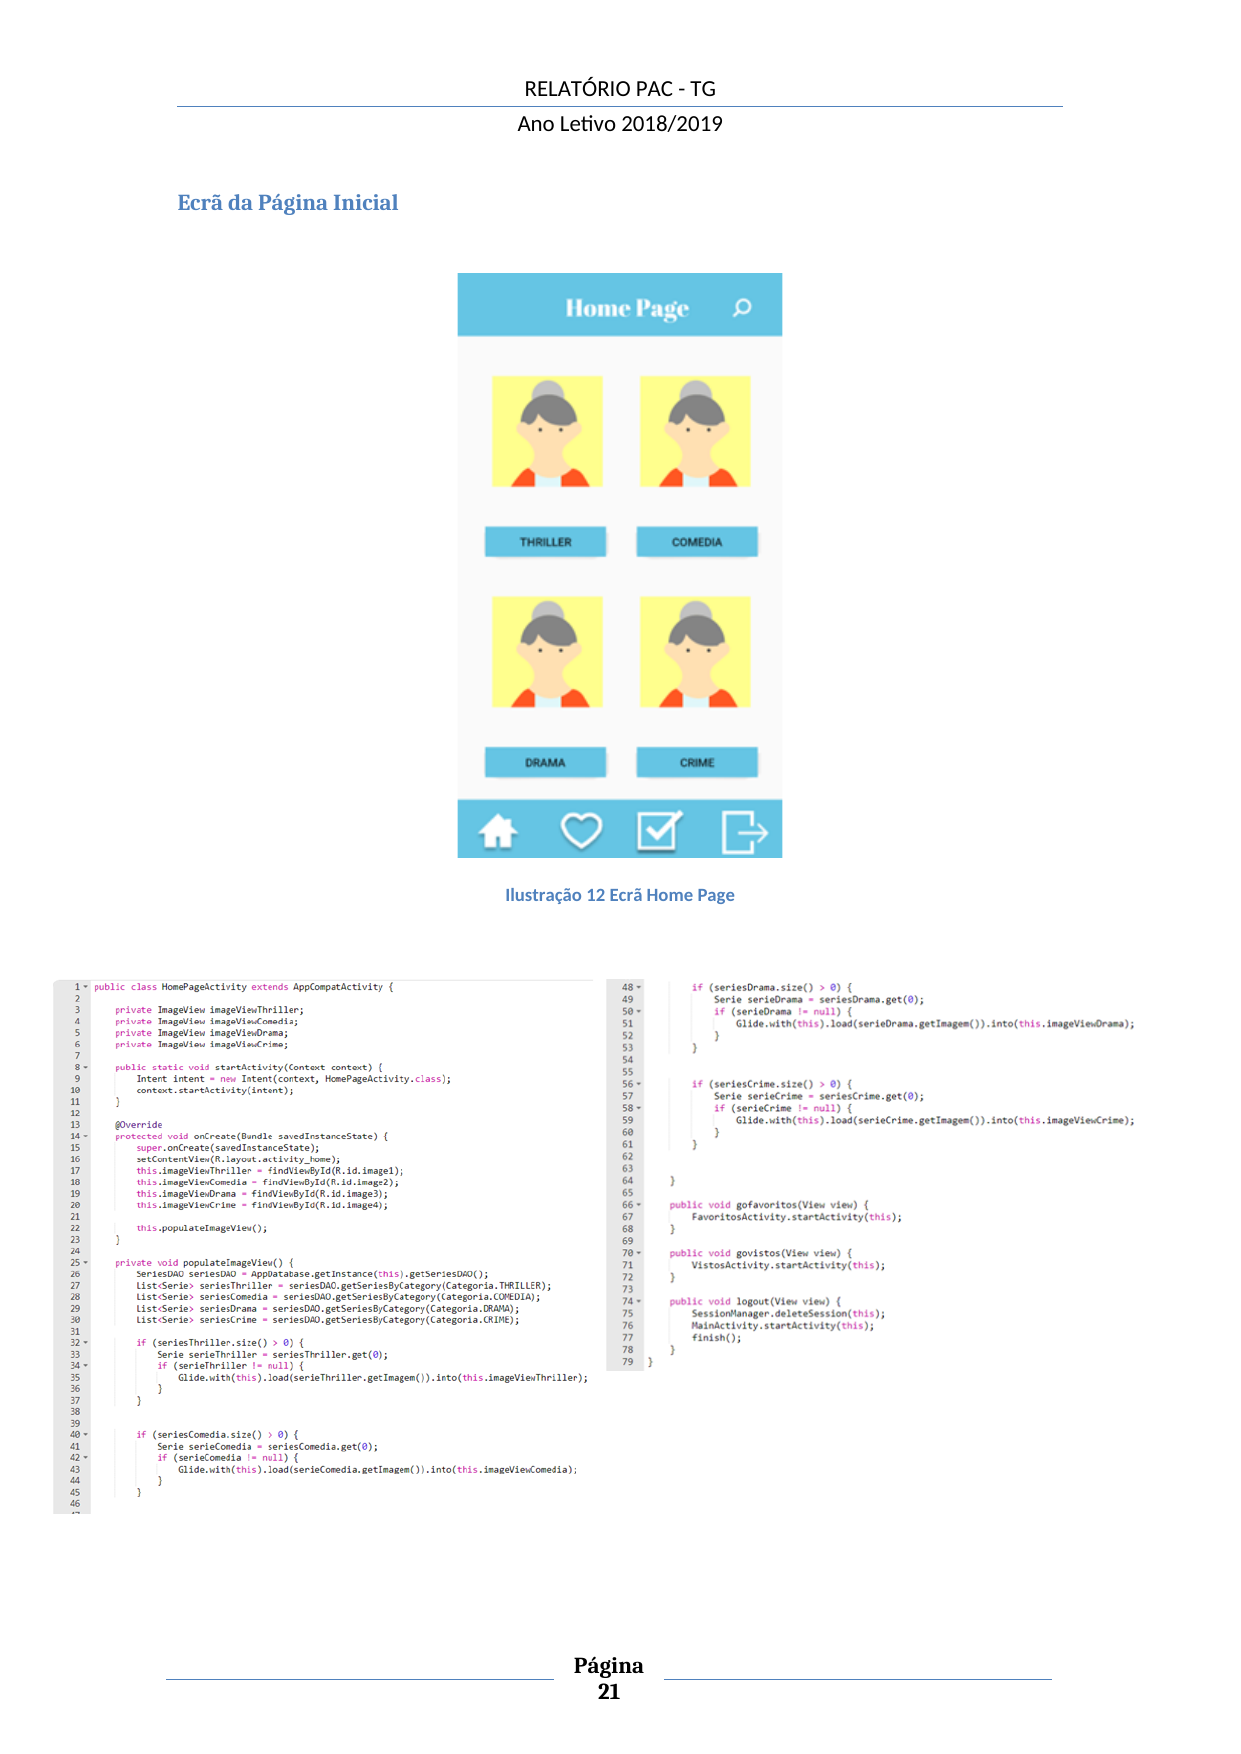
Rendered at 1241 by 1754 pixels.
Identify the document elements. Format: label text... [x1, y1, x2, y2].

picture [606, 979, 1178, 1371]
subtitle Ecrã da Página Inicial [177, 190, 1063, 216]
picture [457, 273, 783, 858]
picture [53, 979, 594, 1514]
